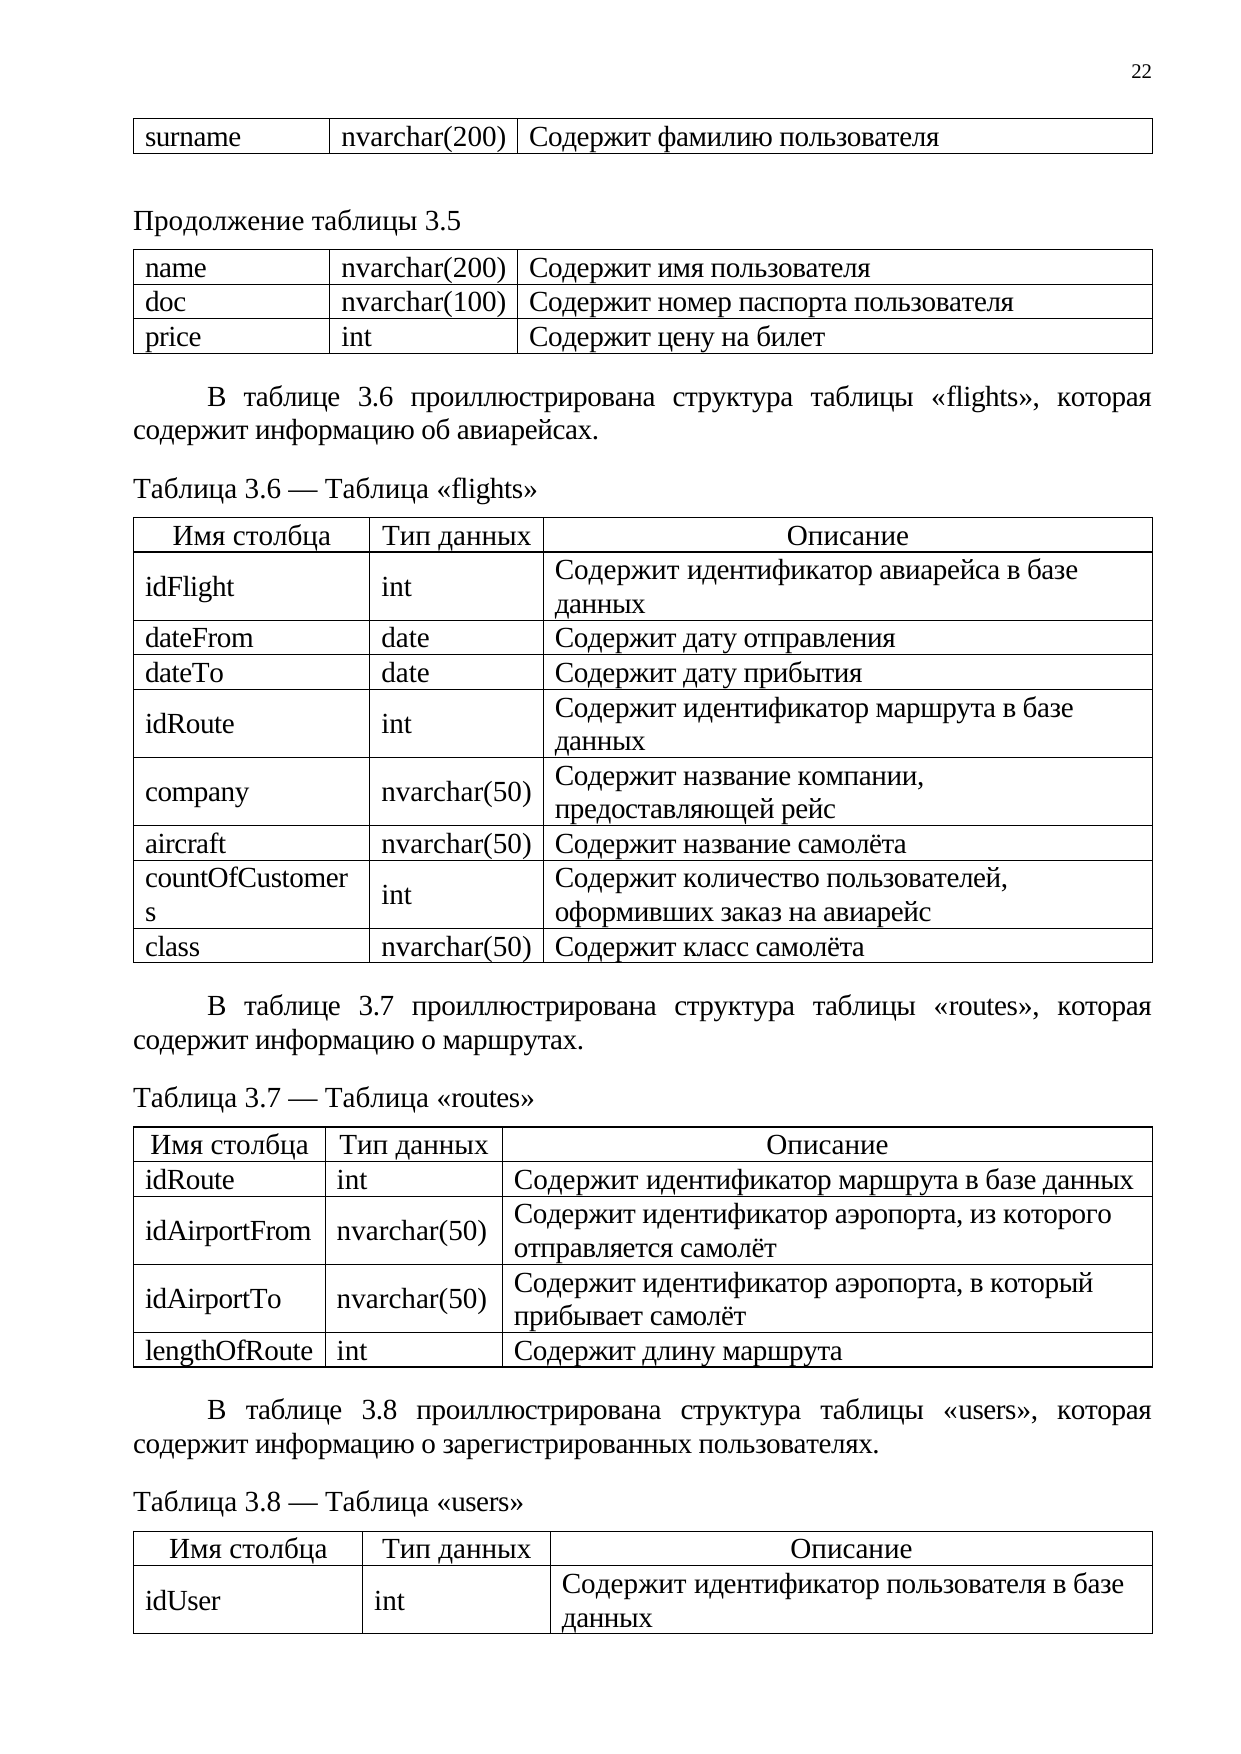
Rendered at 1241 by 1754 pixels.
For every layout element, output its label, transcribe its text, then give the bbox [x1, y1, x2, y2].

text Таблица 3.6 — Таблица «flights» [133, 471, 1152, 504]
table_cell class [134, 929, 369, 962]
table_cell surname [134, 119, 329, 153]
table_cell idAirportFrom [134, 1197, 325, 1264]
text В таблице 3.7 проиллюстрирована структура таблицы «routes», которая содержит информацию о маршрутах. [133, 988, 1152, 1055]
table_cell int [370, 861, 543, 928]
table_cell nvarchar(50) [370, 929, 543, 962]
table_cell idAirportTo [134, 1265, 325, 1332]
table_cell Содержит дату отправления [544, 621, 1152, 654]
table_cell aircraft [134, 826, 369, 859]
table_cell idUser [134, 1566, 362, 1633]
table_cell nvarchar(50) [326, 1197, 502, 1264]
table_cell Содержит номер паспорта пользователя [518, 285, 1152, 318]
table_cell company [134, 758, 369, 825]
table_cell nvarchar(100) [330, 285, 517, 318]
table_cell Содержит количество пользователей, оформивших заказ на авиарейс [544, 861, 1152, 928]
table_header Имя столбца [134, 518, 369, 551]
table_cell idRoute [134, 1162, 325, 1196]
table_cell int [330, 319, 517, 353]
table_cell date [370, 655, 543, 689]
table_cell Содержит цену на билет [518, 319, 1152, 353]
table_cell Содержит длину маршрута [503, 1333, 1152, 1366]
table_cell Содержит идентификатор аэропорта, в который прибывает самолёт [503, 1265, 1152, 1332]
table_cell idFlight [134, 553, 369, 619]
table_cell nvarchar(200) [330, 119, 517, 153]
table_cell lengthOfRoute [134, 1333, 325, 1366]
text В таблице 3.6 проиллюстрирована структура таблицы «flights», которая содержит информацию об авиарейсах. [133, 379, 1152, 446]
table_cell nvarchar(50) [370, 758, 543, 825]
table_cell int [326, 1333, 502, 1366]
table_cell Содержит идентификатор маршрута в базе данных [544, 690, 1152, 757]
table_cell idRoute [134, 690, 369, 757]
text Таблица 3.8 — Таблица «users» [133, 1484, 1152, 1518]
table_header Имя столбца [134, 1532, 362, 1565]
table_cell countOfCustomers [134, 861, 369, 928]
table_header Тип данных [326, 1128, 502, 1161]
table_cell Содержит идентификатор авиарейса в базе данных [544, 553, 1152, 619]
table_cell Содержит идентификатор пользователя в базе данных [551, 1566, 1152, 1633]
table_cell Содержит дату прибытия [544, 655, 1152, 689]
table_header Имя столбца [134, 1128, 325, 1161]
table_header name [134, 250, 329, 283]
table_header nvarchar(200) [330, 250, 517, 283]
table_cell nvarchar(50) [326, 1265, 502, 1332]
table_cell Содержит класс самолёта [544, 929, 1152, 962]
table_header Тип данных [370, 518, 543, 551]
table_header Описание [503, 1128, 1152, 1161]
table_cell doc [134, 285, 329, 318]
table_header Тип данных [363, 1532, 550, 1565]
table_cell Содержит идентификатор аэропорта, из которого отправляется самолёт [503, 1197, 1152, 1264]
table_cell int [370, 553, 543, 619]
text В таблице 3.8 проиллюстрирована структура таблицы «users», которая содержит информацию о зарегистрированных пользователях. [133, 1392, 1152, 1459]
table_header Описание [544, 518, 1152, 551]
table_cell Содержит фамилию пользователя [518, 119, 1152, 153]
table_cell Содержит название самолёта [544, 826, 1152, 859]
table_cell Содержит идентификатор маршрута в базе данных [503, 1162, 1152, 1196]
table_cell date [370, 621, 543, 654]
text Продолжение таблицы 3.5 [133, 203, 1152, 236]
table_cell price [134, 319, 329, 353]
table_cell int [326, 1162, 502, 1196]
table_cell int [370, 690, 543, 757]
table_cell nvarchar(50) [370, 826, 543, 859]
table_cell Содержит название компании, предоставляющей рейс [544, 758, 1152, 825]
table_cell dateFrom [134, 621, 369, 654]
table_header Содержит имя пользователя [518, 250, 1152, 283]
table_cell int [363, 1566, 550, 1633]
table_header Описание [551, 1532, 1152, 1565]
text Таблица 3.7 — Таблица «routes» [133, 1080, 1152, 1114]
table_cell dateTo [134, 655, 369, 689]
